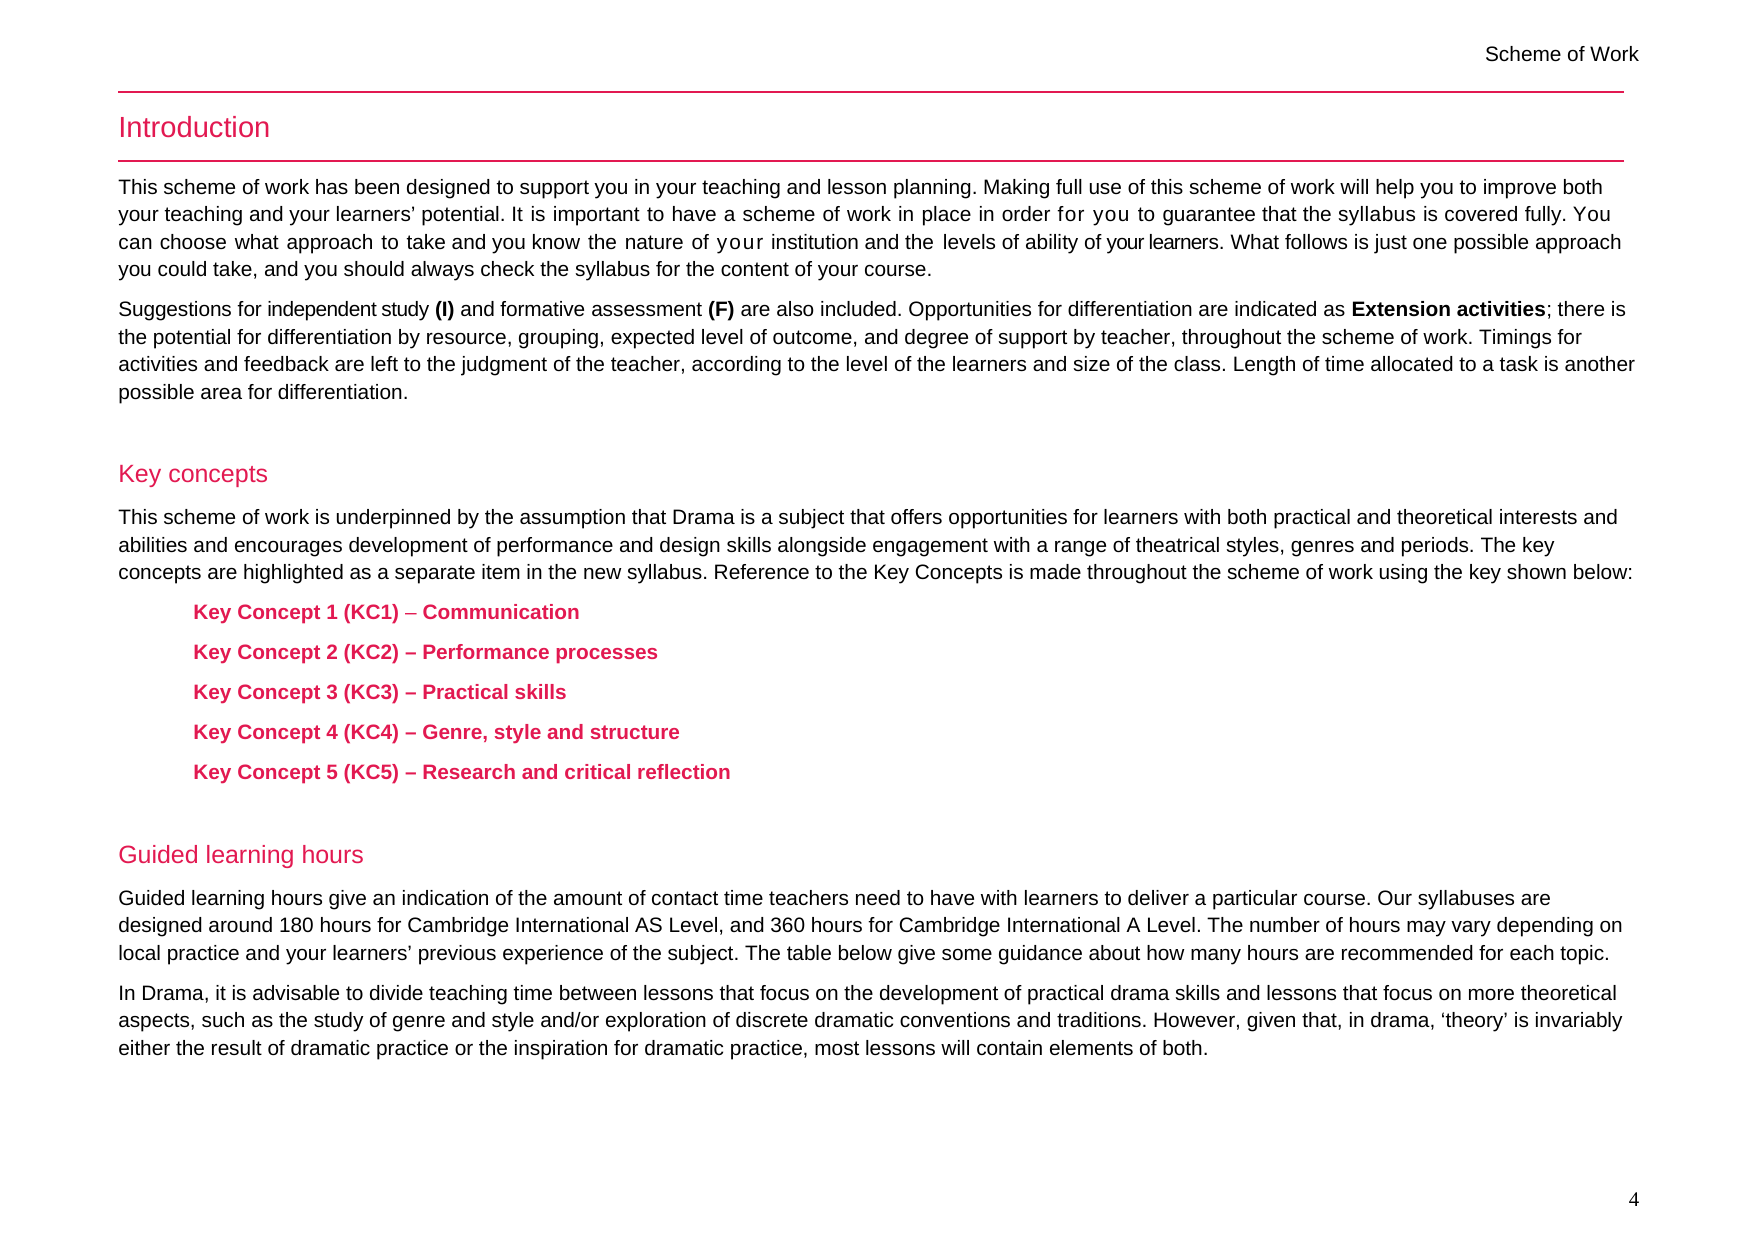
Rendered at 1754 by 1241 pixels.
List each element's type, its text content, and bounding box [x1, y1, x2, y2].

text Key concepts [118, 459, 1639, 488]
subtitle Introduction [118, 93, 1624, 160]
text Key Concept 4 (KC4) – Genre, style and structure [193, 720, 1639, 744]
text Key Concept 5 (KC5) – Research and critical reflection [193, 760, 1639, 784]
text This scheme of work has been designed to support you in your teaching and lesson planning. Making full use of this scheme of work will help you to improve both your teaching and your learners’ potential. It is important to have a scheme of work in place in order for you to guarantee that the syllabus is covered fully. You can choose what approach to take and you know the nature of your institution and the levels of ability of your learners. What follows is just one possible approach you could take, and you should always check the syllabus for the content of your course. [118, 174, 1639, 281]
text Key Concept 2 (KC2) – Performance processes [193, 640, 1639, 664]
text Guided learning hours [118, 840, 1639, 869]
text Suggestions for independent study (I) and formative assessment (F) are also included. Opportunities for differentiation are indicated as Extension activities; there is the potential for differentiation by resource, grouping, expected level of outcome, and degree of support by teacher, throughout the scheme of work. Timings for activities and feedback are left to the judgment of the teacher, according to the level of the learners and size of the class. Length of time allocated to a task is another possible area for differentiation. [118, 297, 1639, 403]
text This scheme of work is underpinned by the assumption that Drama is a subject that offers opportunities for learners with both practical and theoretical interests and abilities and encourages development of performance and design skills alongside engagement with a range of theatrical styles, genres and periods. The key concepts are highlighted as a separate item in the new syllabus. Reference to the Key Concepts is made throughout the scheme of work using the key shown below: [118, 505, 1639, 584]
text In Drama, it is advisable to divide teaching time between lessons that focus on the development of practical drama skills and lessons that focus on more theoretical aspects, such as the study of genre and style and/or exploration of discrete dramatic conventions and traditions. However, given that, in drama, ‘theory’ is invariably either the result of dramatic practice or the inspiration for dramatic practice, most lessons will contain elements of both. [118, 981, 1634, 1059]
text Guided learning hours give an indication of the amount of contact time teachers need to have with learners to deliver a particular course. Our syllabuses are designed around 180 hours for Cambridge International AS Level, and 360 hours for Cambridge International A Level. The number of hours may vary depending on local practice and your learners’ previous experience of the subject. The table below give some guidance about how many hours are recommended for each topic. [118, 886, 1634, 964]
text Key Concept 1 (KC1) – Communication [193, 600, 1639, 624]
text Key Concept 3 (KC3) – Practical skills [193, 680, 1639, 704]
